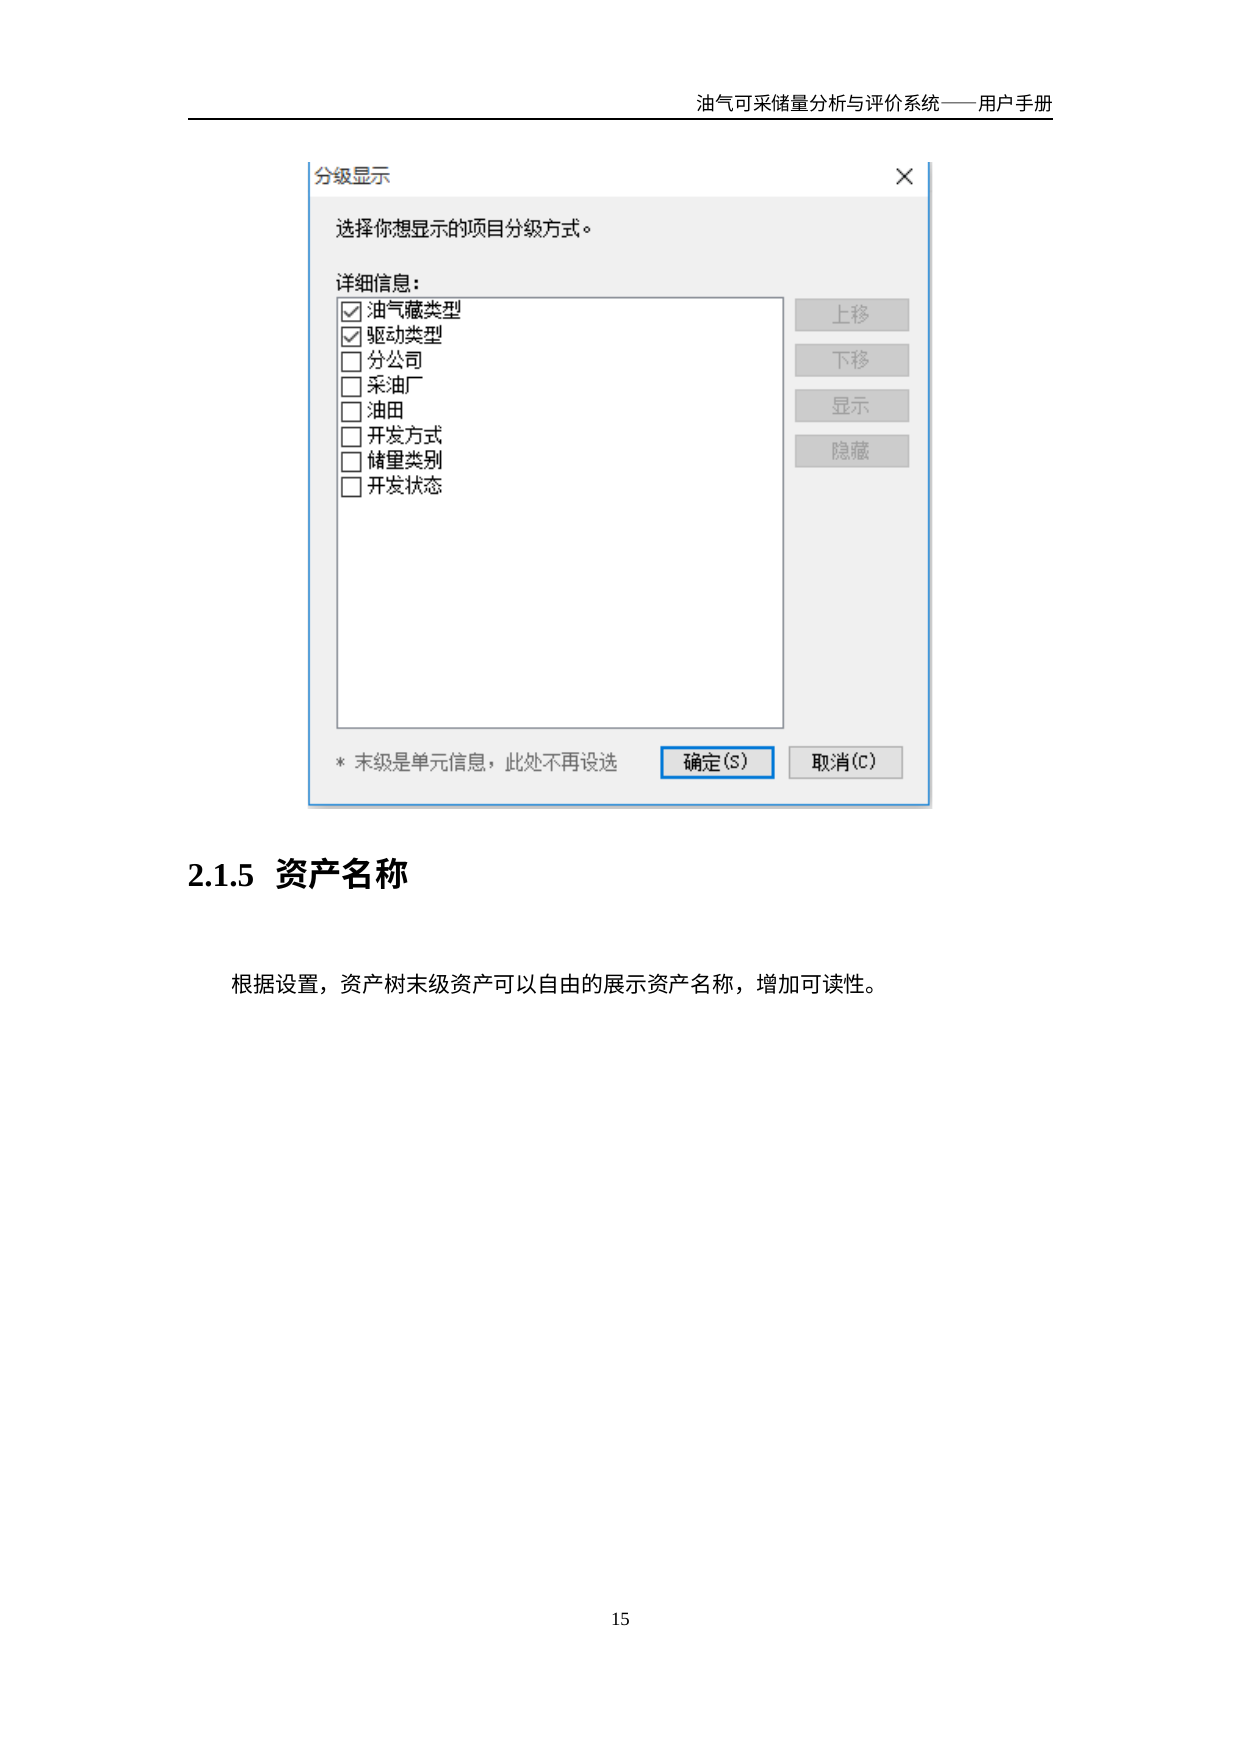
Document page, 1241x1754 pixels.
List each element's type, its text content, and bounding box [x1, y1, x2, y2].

subtitle 资产名称 [187, 839, 1053, 904]
picture [307, 162, 933, 809]
text 根据设置，资产树末级资产可以自由的展示资产名称，增加可读性。 [187, 966, 1053, 999]
